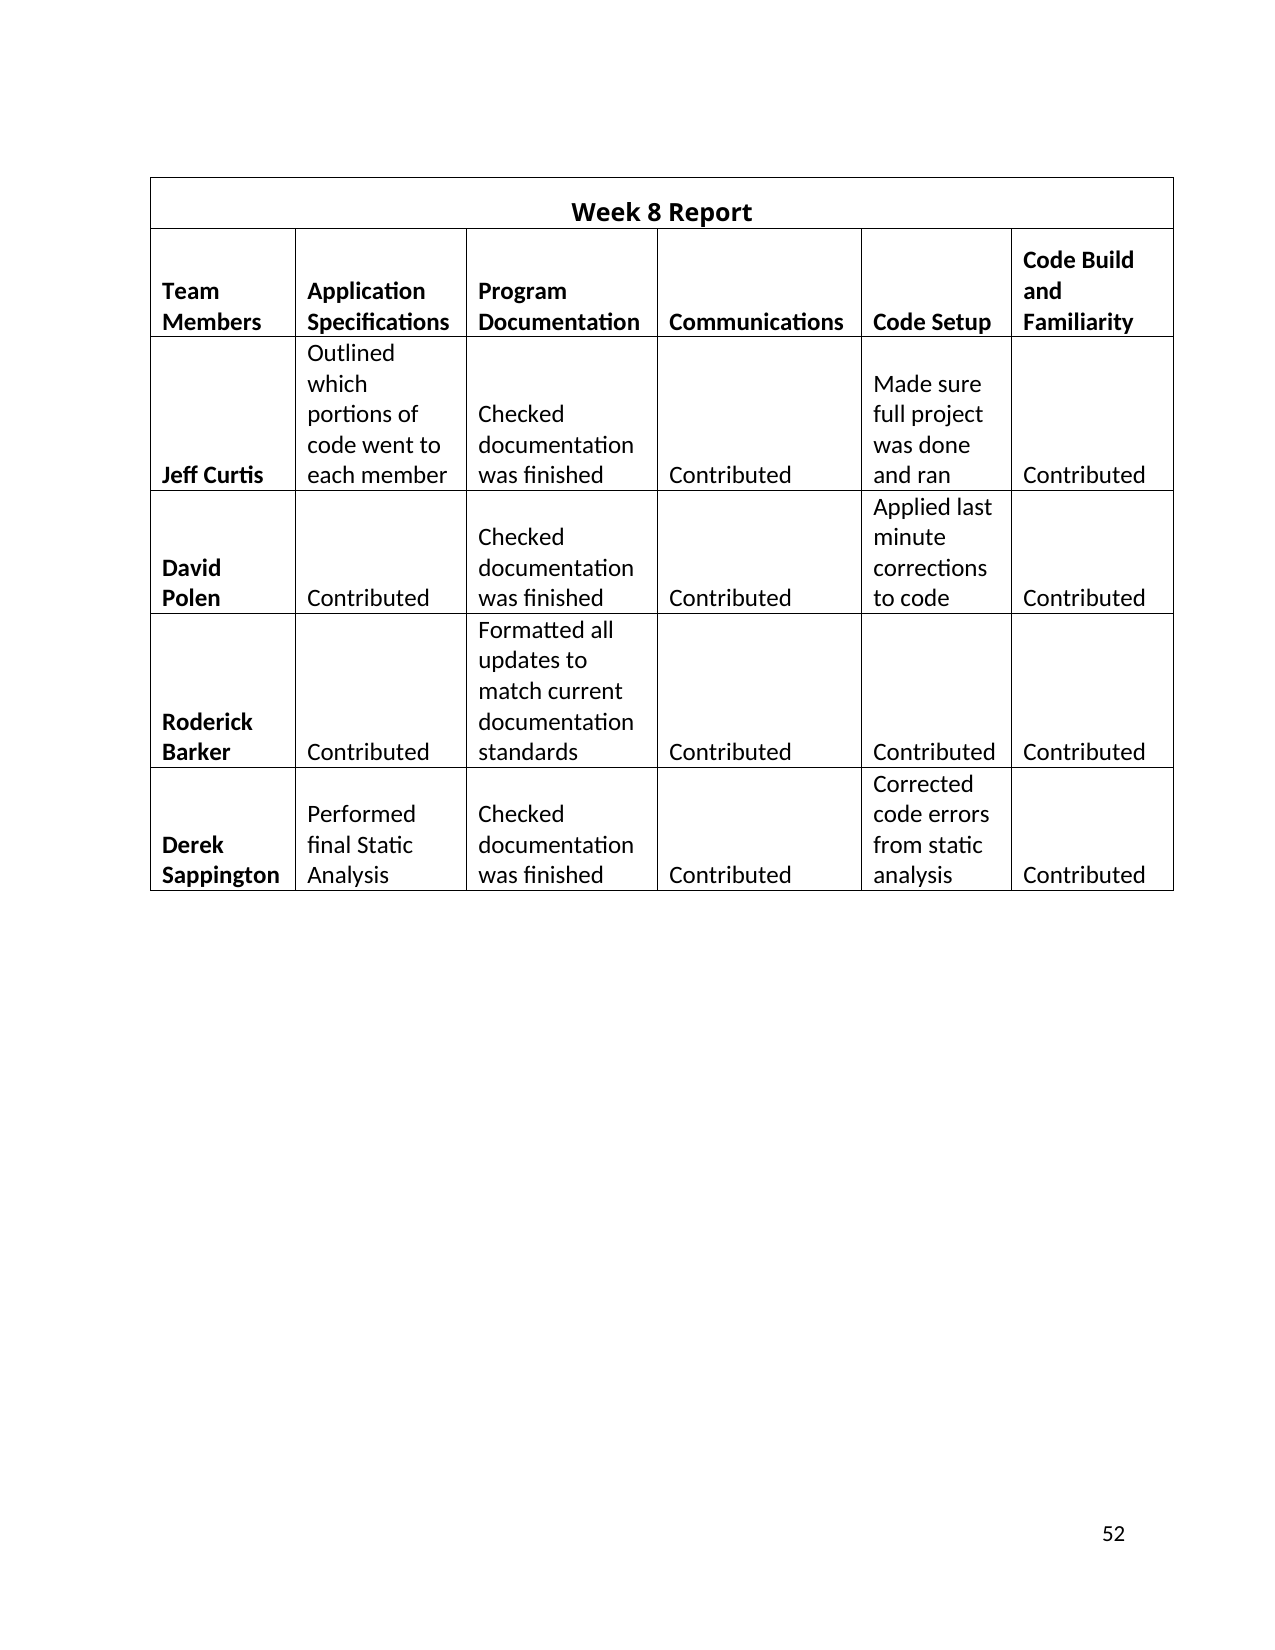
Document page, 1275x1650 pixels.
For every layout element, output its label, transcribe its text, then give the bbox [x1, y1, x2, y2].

table_cell Contributed [296, 614, 466, 767]
table_cell Contributed [1012, 337, 1173, 490]
table_cell Contributed [658, 337, 861, 490]
table_cell Code Build and Familiarity [1012, 229, 1173, 336]
table_cell Checked documentation was finished [467, 491, 657, 613]
table_cell David Polen [151, 491, 295, 613]
table_cell Contributed [658, 614, 861, 767]
table_cell Contributed [1012, 768, 1173, 890]
table_cell Contributed [1012, 614, 1173, 767]
table_cell Contributed [862, 614, 1011, 767]
table_cell Checked documentation was finished [467, 768, 657, 890]
table_cell Application Specifications [296, 229, 466, 336]
table_cell Formatted all updates to match current documentation standards [467, 614, 657, 767]
table_cell Team Members [151, 229, 295, 336]
table_cell Contributed [658, 768, 861, 890]
table_cell Corrected code errors from static analysis [862, 768, 1011, 890]
table_cell Applied last minute corrections to code [862, 491, 1011, 613]
table_cell Contributed [658, 491, 861, 613]
table_cell Roderick Barker [151, 614, 295, 767]
table_cell Derek Sappington [151, 768, 295, 890]
table_header Week 8 Report [151, 178, 1173, 228]
table_cell Outlined which portions of code went to each member [296, 337, 466, 490]
table_cell Checked documentation was finished [467, 337, 657, 490]
table_cell Jeff Curtis [151, 337, 295, 490]
table_cell Contributed [296, 491, 466, 613]
table_cell Performed final Static Analysis [296, 768, 466, 890]
table_cell Program Documentation [467, 229, 657, 336]
table_cell Code Setup [862, 229, 1011, 336]
table_cell Communications [658, 229, 861, 336]
table_cell Made sure full project was done and ran [862, 337, 1011, 490]
table_cell Contributed [1012, 491, 1173, 613]
